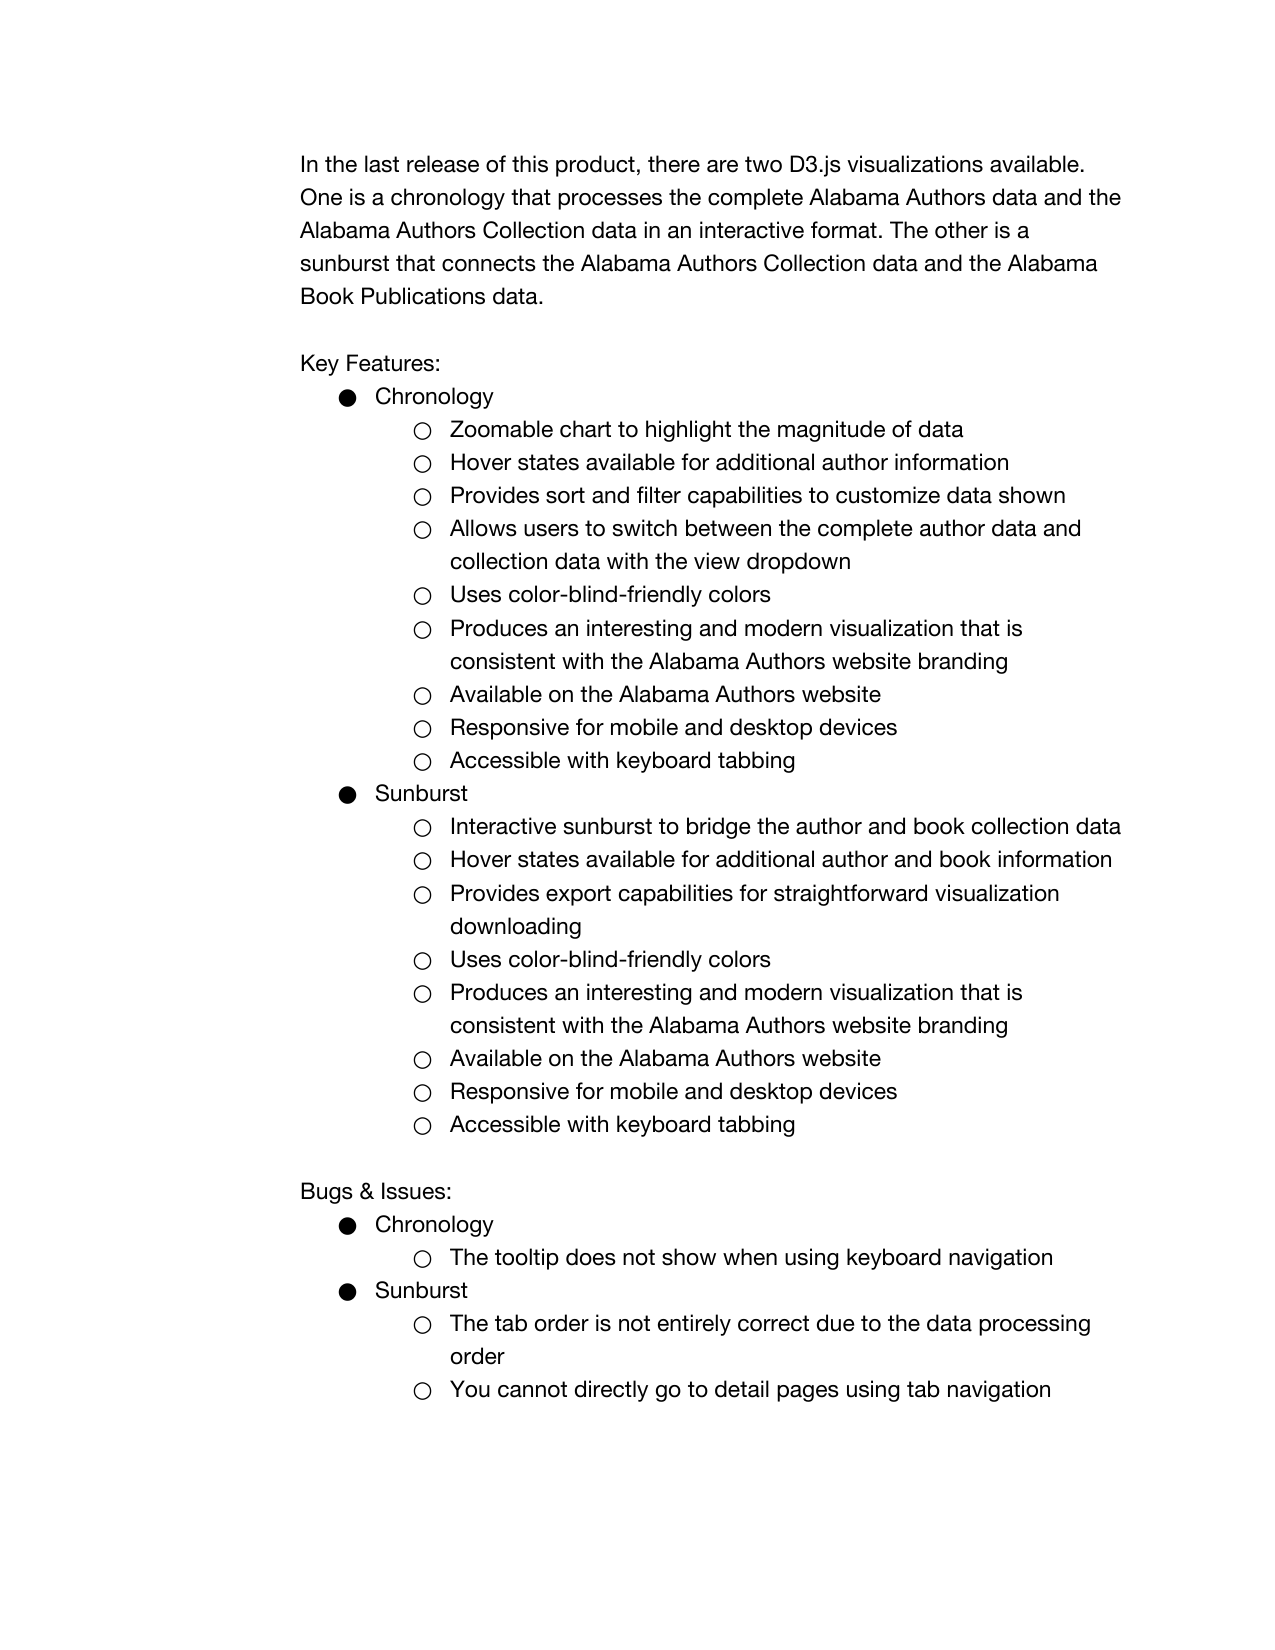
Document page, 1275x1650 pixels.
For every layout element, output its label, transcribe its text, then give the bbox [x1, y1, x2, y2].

list Provides export capabilities for straightforward visualization downloading [412, 879, 1125, 941]
list Hover states available for additional author and book information [412, 846, 1125, 874]
text In the last release of this product, there are two D3.js visualizations available. One is a chronology that processes the complete Alabama Authors data and the Alabama Authors Collection data in an interactive format. The other is a sunburst that connects the Alabama Authors Collection data and the Alabama Book Publications data. [300, 150, 1125, 311]
list Produces an interesting and modern visualization that is consistent with the Alabama Authors website branding [412, 614, 1125, 676]
list Sunburst [337, 1276, 1125, 1305]
list Accessible with keyboard tabbing [412, 1111, 1125, 1139]
list Hover states available for additional author information [412, 448, 1125, 477]
list Available on the Alabama Authors website [412, 680, 1125, 709]
list Uses color-blind-friendly colors [412, 581, 1125, 609]
text Key Features: [300, 349, 1125, 378]
list Interactive sunburst to bridge the author and book collection data [412, 812, 1125, 841]
list Sunburst [337, 779, 1125, 808]
list The tab order is not entirely correct due to the data processing order [412, 1309, 1125, 1371]
list Produces an interesting and modern visualization that is consistent with the Alabama Authors website branding [412, 978, 1125, 1040]
list Chronology [337, 382, 1125, 411]
list Zoomable chart to highlight the magnitude of data [412, 415, 1125, 444]
list Responsive for mobile and desktop devices [412, 1077, 1125, 1106]
list Available on the Alabama Authors website [412, 1044, 1125, 1073]
list You cannot directly go to detail pages using tab navigation [412, 1376, 1125, 1404]
list Accessible with keyboard tabbing [412, 746, 1125, 775]
text Bugs & Issues: [300, 1177, 1125, 1206]
list Uses color-blind-friendly colors [412, 945, 1125, 974]
list The tooltip does not show when using keyboard navigation [412, 1243, 1125, 1272]
list Responsive for mobile and desktop devices [412, 713, 1125, 742]
list Provides sort and filter capabilities to customize data shown [412, 481, 1125, 510]
list Chronology [337, 1210, 1125, 1239]
list Allows users to switch between the complete author data and collection data with the view dropdown [412, 514, 1125, 576]
